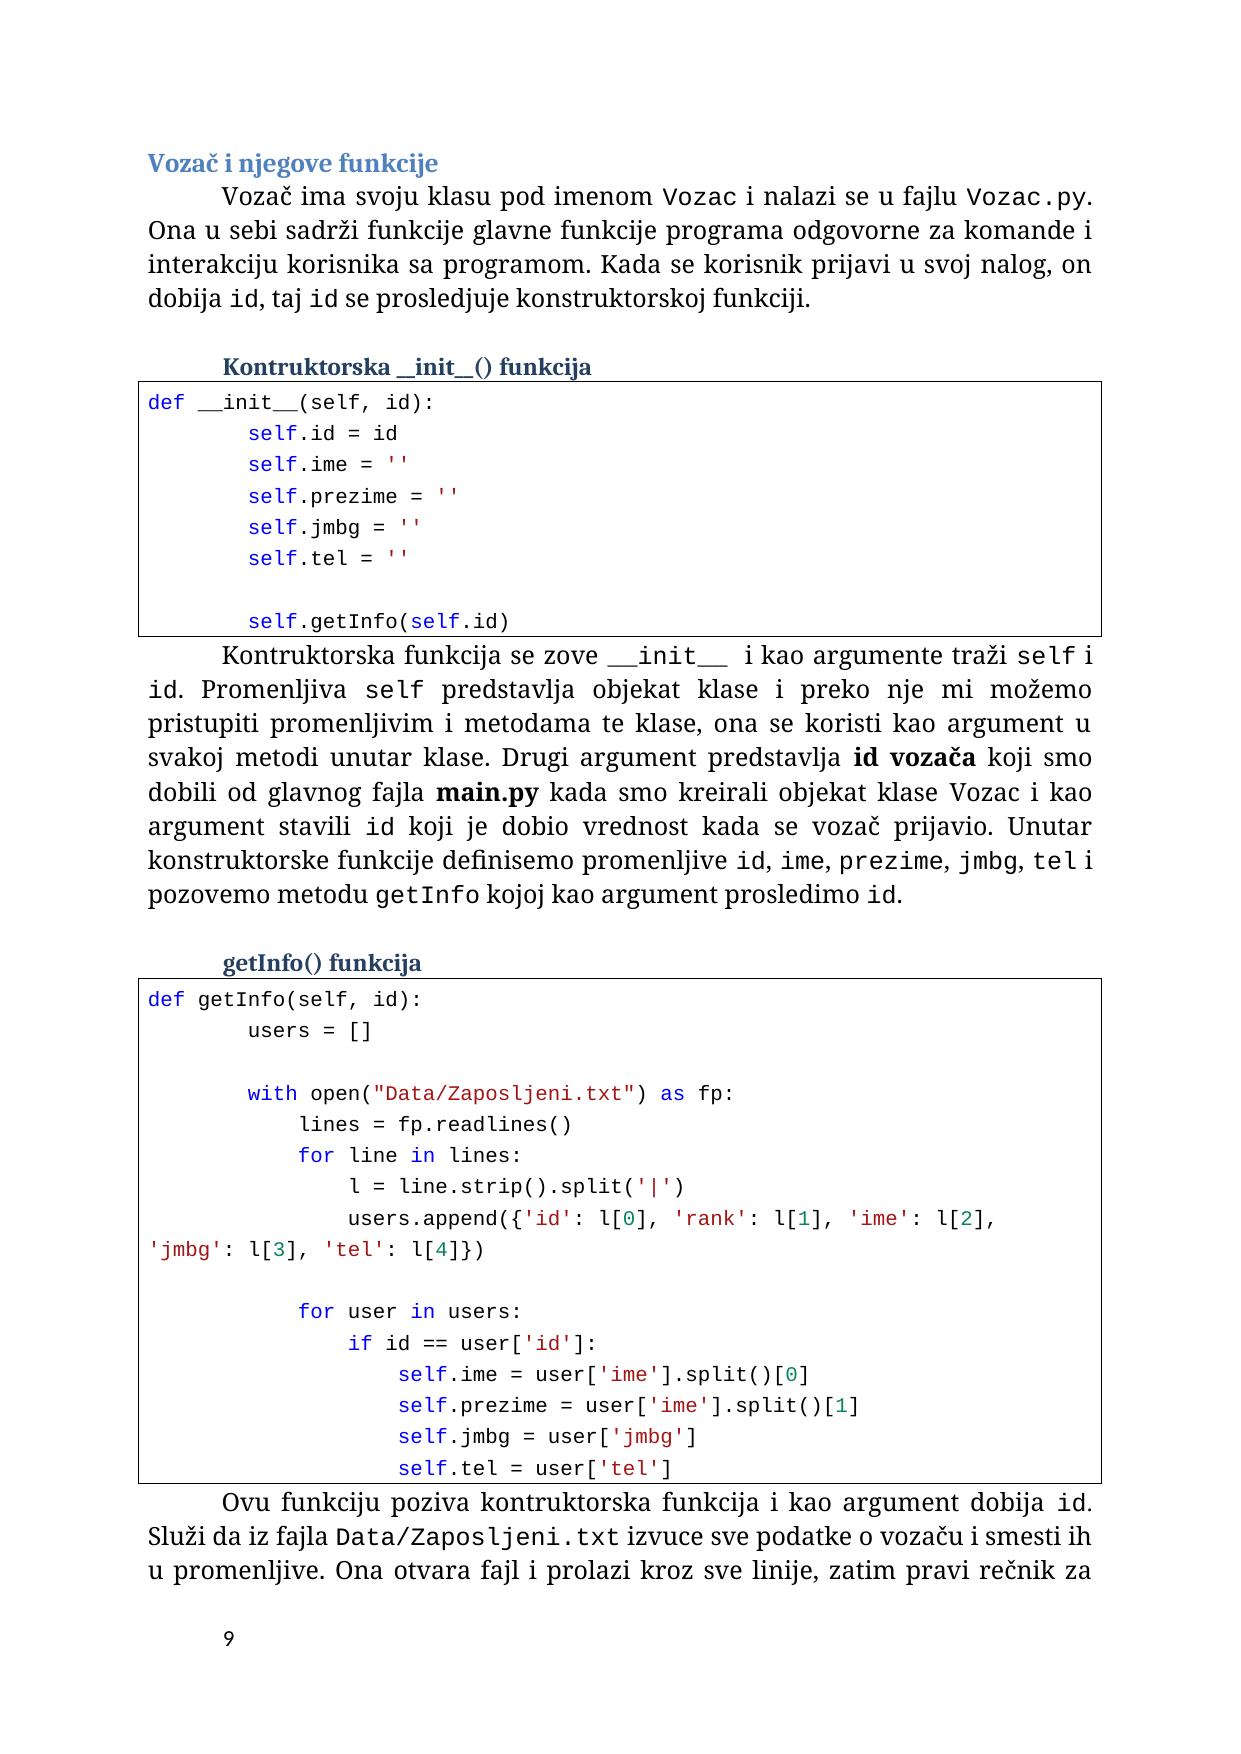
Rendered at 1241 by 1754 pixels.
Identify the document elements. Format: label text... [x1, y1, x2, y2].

text self.tel = '' [148, 541, 1093, 572]
text self.jmbg = user['jmbg'] [148, 1419, 1093, 1447]
text def __init__(self, id): [139, 382, 1101, 416]
text users = [] [148, 1012, 1093, 1044]
text def getInfo(self, id): [139, 979, 1101, 1012]
subtitle Kontruktorska __init__() funkcija [148, 352, 1093, 381]
text self.getInfo(self.id) [139, 600, 1101, 636]
text self.id = id [148, 416, 1093, 447]
text Vozač ima svoju klasu pod imenom Vozac i nalazi se u fajlu Vozac.py. Ona u sebi sadrži funkcije glavne funkcije programa odgovorne za komande i interakciju korisnika sa programom. Kada se korisnik prijavi u svoj nalog, on dobija id, taj id se prosledjuje konstruktorskoj funkciji. [148, 179, 1093, 315]
text users.append({'id': l[0], 'rank': l[1], 'ime': l[2], 'jmbg': l[3], 'tel': l[4]}) [148, 1200, 1093, 1262]
text self.ime = '' [148, 447, 1093, 478]
text self.prezime = '' [148, 478, 1093, 509]
text l = line.strip().split('|') [148, 1169, 1093, 1200]
text lines = fp.readlines() [148, 1106, 1093, 1137]
subtitle Vozač i njegove funkcije [148, 148, 1093, 179]
text self.prezime = user['ime'].split()[1] [148, 1387, 1093, 1419]
text Kontruktorska funkcija se zove __init__ i kao argumente traži self i id. Promenljiva self predstavlja objekat klase i preko nje mi možemo pristupiti promenljivim i metodama te klase, ona se koristi kao argument u svakoj metodi unutar klase. Drugi argument predstavlja id vozača koji smo dobili od glavnog fajla main.py kada smo kreirali objekat klase Vozac i kao argument stavili id koji je dobio vrednost kada se vozač prijavio. Unutar konstruktorske funkcije definisemo promenljive id, ime, prezime, jmbg, tel i pozovemo metodu getInfo kojoj kao argument prosledimo id. [148, 637, 1093, 911]
text self.ime = user['ime'].split()[0] [148, 1356, 1093, 1387]
text if id == user['id']: [148, 1325, 1093, 1356]
text for user in users: [148, 1294, 1093, 1325]
text for line in lines: [148, 1137, 1093, 1169]
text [148, 1484, 1093, 1587]
text self.tel = user['tel'] [139, 1447, 1101, 1483]
subtitle getInfo() funkcija [148, 949, 1093, 978]
text with open("Data/Zaposljeni.txt") as fp: [148, 1075, 1093, 1106]
text self.jmbg = '' [148, 509, 1093, 541]
